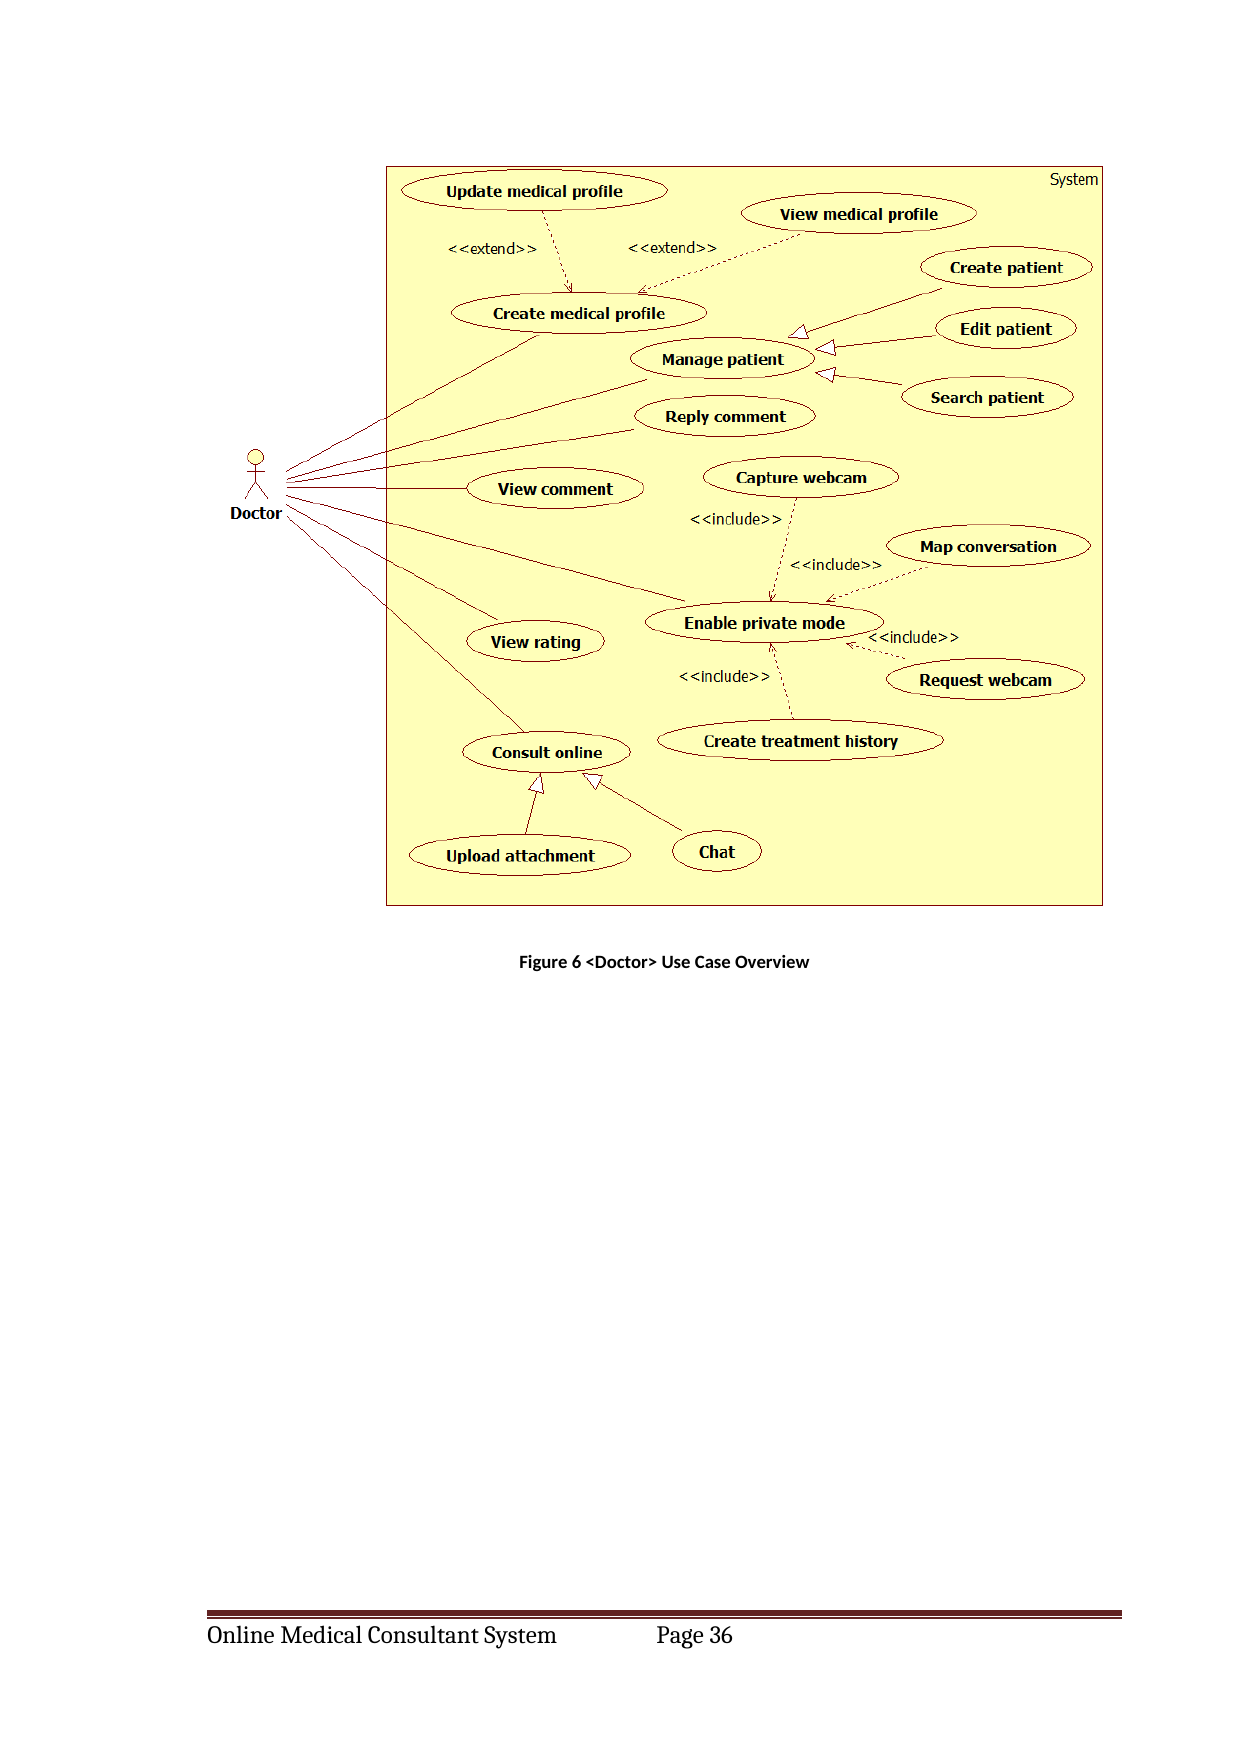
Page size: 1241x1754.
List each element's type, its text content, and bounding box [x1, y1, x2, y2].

picture [207, 147, 1122, 925]
text Figure 6 <Doctor> Use Case Overview [207, 950, 1122, 973]
